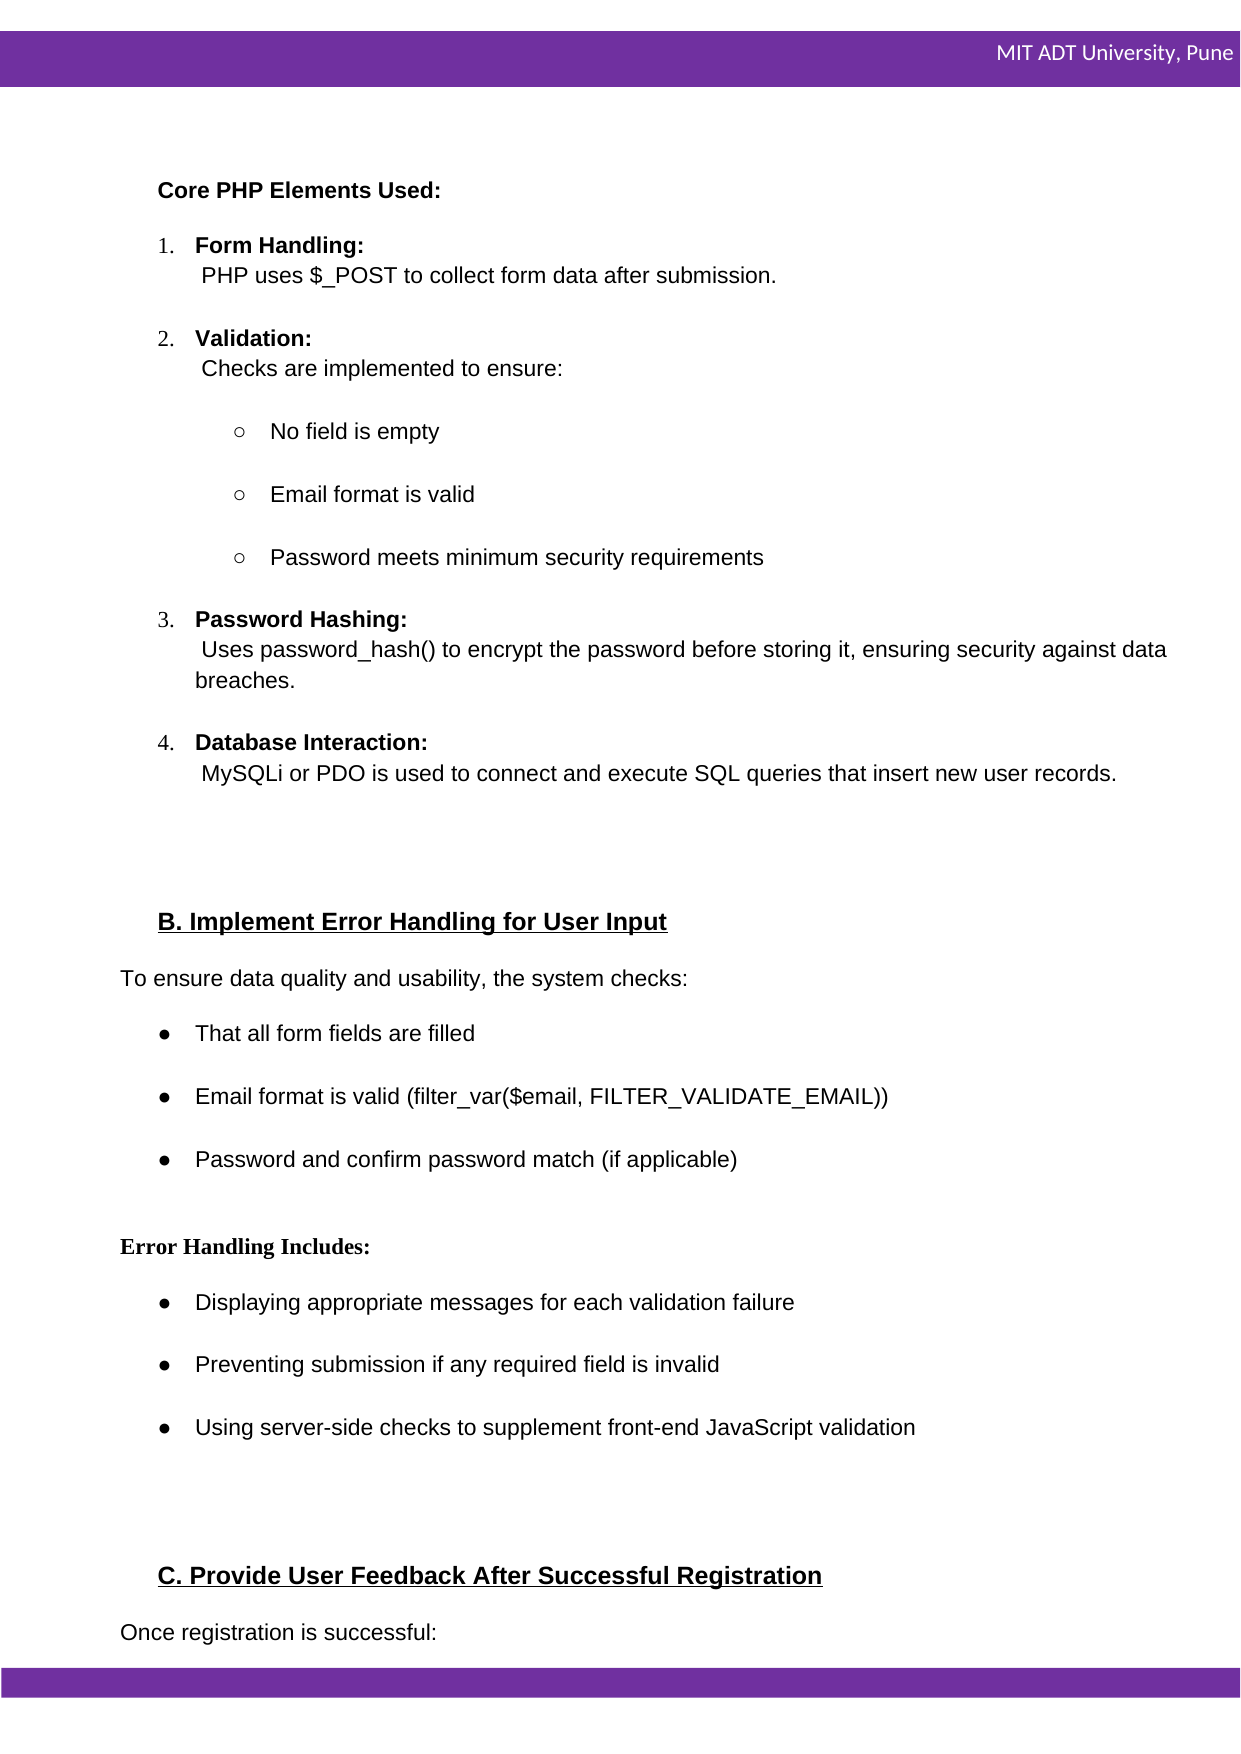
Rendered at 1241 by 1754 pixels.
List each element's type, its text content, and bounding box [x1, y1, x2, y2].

list Email format is valid (filter_var($email, FILTER_VALIDATE_EMAIL)) [157, 1083, 1195, 1141]
subtitle B. Implement Error Handling for User Input [157, 907, 1195, 936]
list Password meets minimum security requirements [232, 543, 1195, 602]
list Password Hashing: Uses password_hash() to encrypt the password before storing it, ensuring security against data breaches. [157, 606, 1195, 725]
subtitle C. Provide User Feedback After Successful Registration [157, 1561, 1195, 1590]
list No field is empty [232, 418, 1195, 477]
list Displaying appropriate messages for each validation failure [157, 1288, 1195, 1347]
list That all form fields are filled [157, 1020, 1195, 1078]
text To ensure data quality and usability, the system checks: [120, 965, 1195, 991]
list Database Interaction: MySQLi or PDO is used to connect and execute SQL queries that insert new user records. [157, 729, 1195, 818]
subtitle Core PHP Elements Used: [157, 177, 1195, 203]
list Using server-side checks to supplement front-end JavaScript validation [157, 1414, 1195, 1473]
list Password and confirm password match (if applicable) [157, 1146, 1195, 1204]
list Form Handling: PHP uses $_POST to collect form data after submission. [157, 232, 1195, 321]
text Error Handling Includes: [120, 1233, 1195, 1260]
list Email format is valid [232, 481, 1195, 539]
list Preventing submission if any required field is invalid [157, 1351, 1195, 1410]
text Once registration is successful: [120, 1619, 1195, 1646]
list Validation: Checks are implemented to ensure: [157, 325, 1195, 414]
